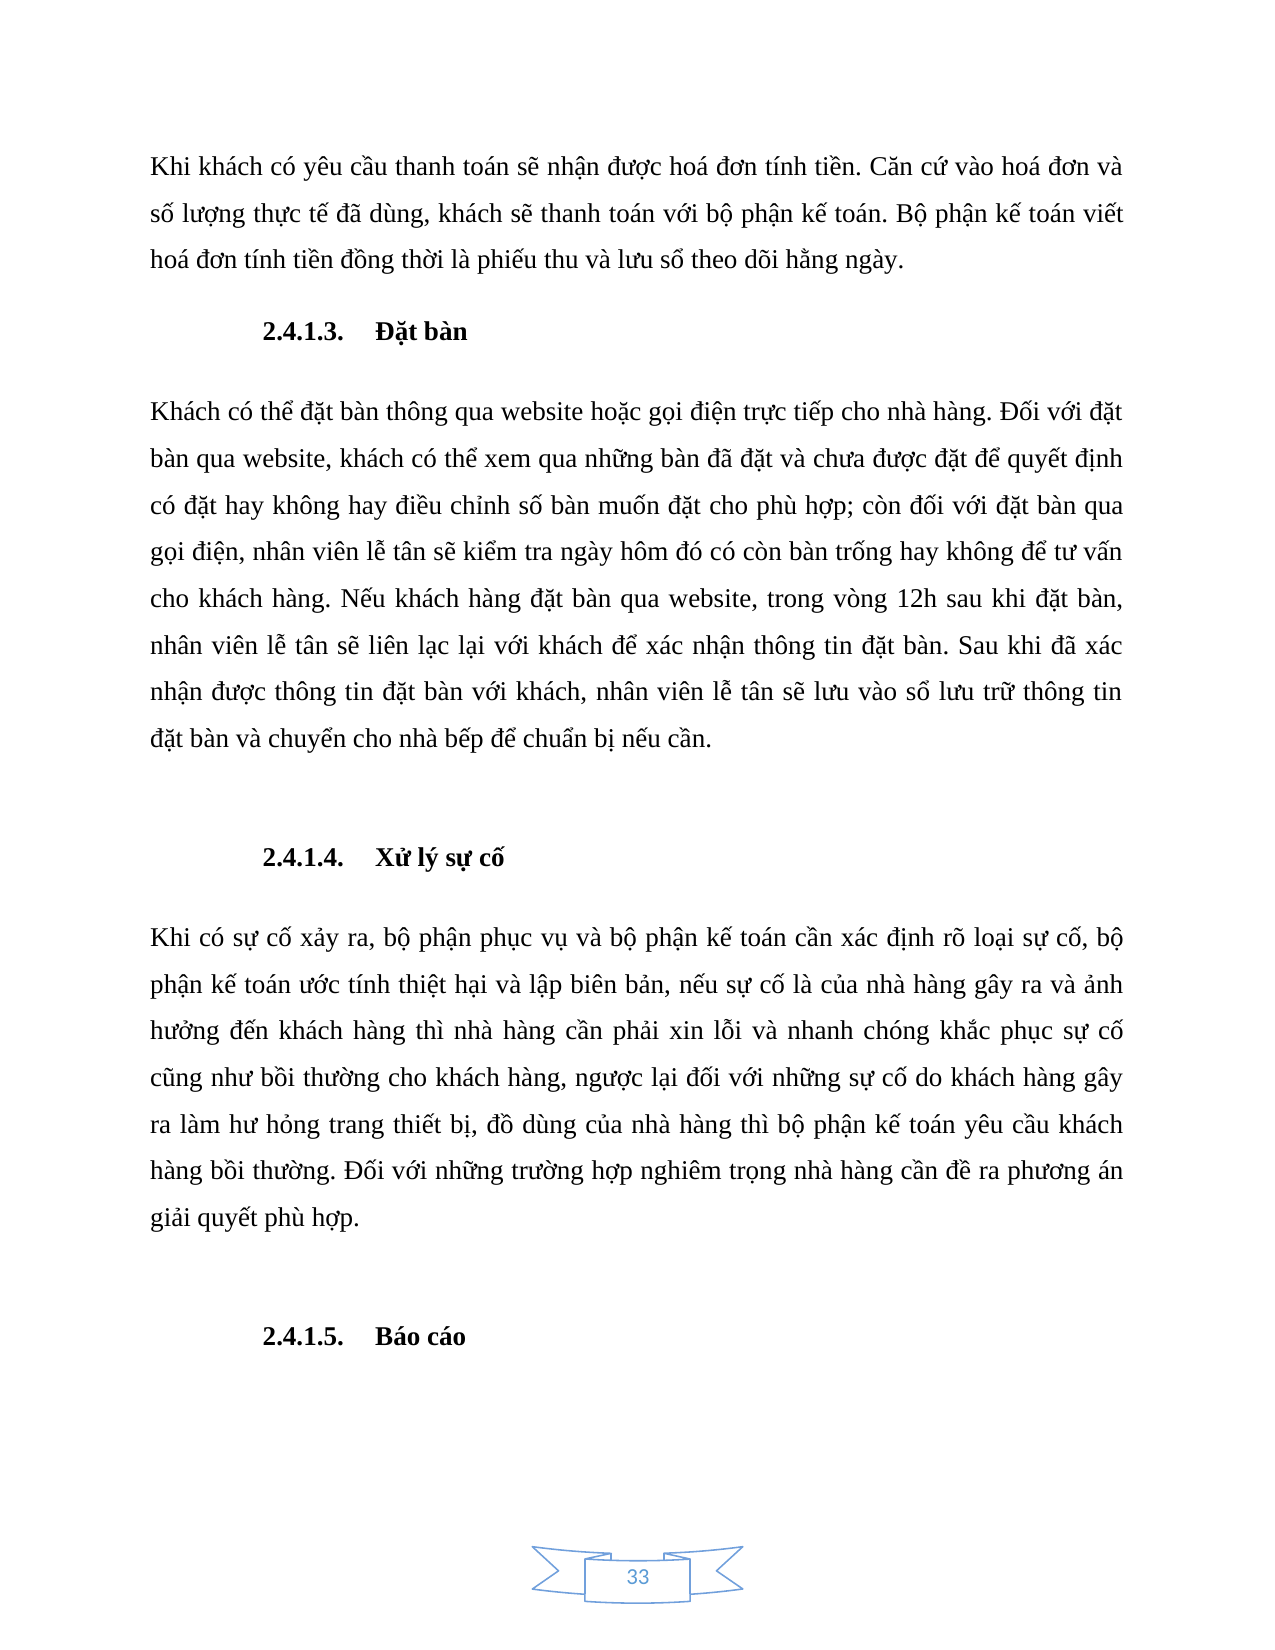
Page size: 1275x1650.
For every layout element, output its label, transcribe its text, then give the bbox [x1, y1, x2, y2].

subtitle Xử lý sự cố [262, 841, 1125, 872]
subtitle Báo cáo [262, 1319, 1125, 1351]
subtitle Đặt bàn [262, 315, 1125, 346]
text Khách có thể đặt bàn thông qua website hoặc gọi điện trực tiếp cho nhà hàng. Đối với đặt bàn qua website, khách có thể xem qua những bàn đã đặt và chưa được đặt để quyết định có đặt hay không hay điều chỉnh số bàn muốn đặt cho phù hợp; còn đối với đặt bàn qua gọi điện, nhân viên lễ tân sẽ kiểm tra ngày hôm đó có còn bàn trống hay không để tư vấn cho khách hàng. Nếu khách hàng đặt bàn qua website, trong vòng 12h sau khi đặt bàn, nhân viên lễ tân sẽ liên lạc lại với khách để xác nhận thông tin đặt bàn. Sau khi đã xác nhận được thông tin đặt bàn với khách, nhân viên lễ tân sẽ lưu vào sổ lưu trữ thông tin đặt bàn và chuyển cho nhà bếp để chuẩn bị nếu cần. [150, 395, 1125, 753]
text Khi khách có yêu cầu thanh toán sẽ nhận được hoá đơn tính tiền. Căn cứ vào hoá đơn và số lượng thực tế đã dùng, khách sẽ thanh toán với bộ phận kế toán. Bộ phận kế toán viết hoá đơn tính tiền đồng thời là phiếu thu và lưu sổ theo dõi hằng ngày. [150, 150, 1125, 274]
text Khi có sự cố xảy ra, bộ phận phục vụ và bộ phận kế toán cần xác định rõ loại sự cố, bộ phận kế toán ước tính thiệt hại và lập biên bản, nếu sự cố là của nhà hàng gây ra và ảnh hưởng đến khách hàng thì nhà hàng cần phải xin lỗi và nhanh chóng khắc phục sự cố cũng như bồi thường cho khách hàng, ngược lại đối với những sự cố do khách hàng gây ra làm hư hỏng trang thiết bị, đồ dùng của nhà hàng thì bộ phận kế toán yêu cầu khách hàng bồi thường. Đối với những trường hợp nghiêm trọng nhà hàng cần đề ra phương án giải quyết phù hợp. [150, 921, 1125, 1232]
